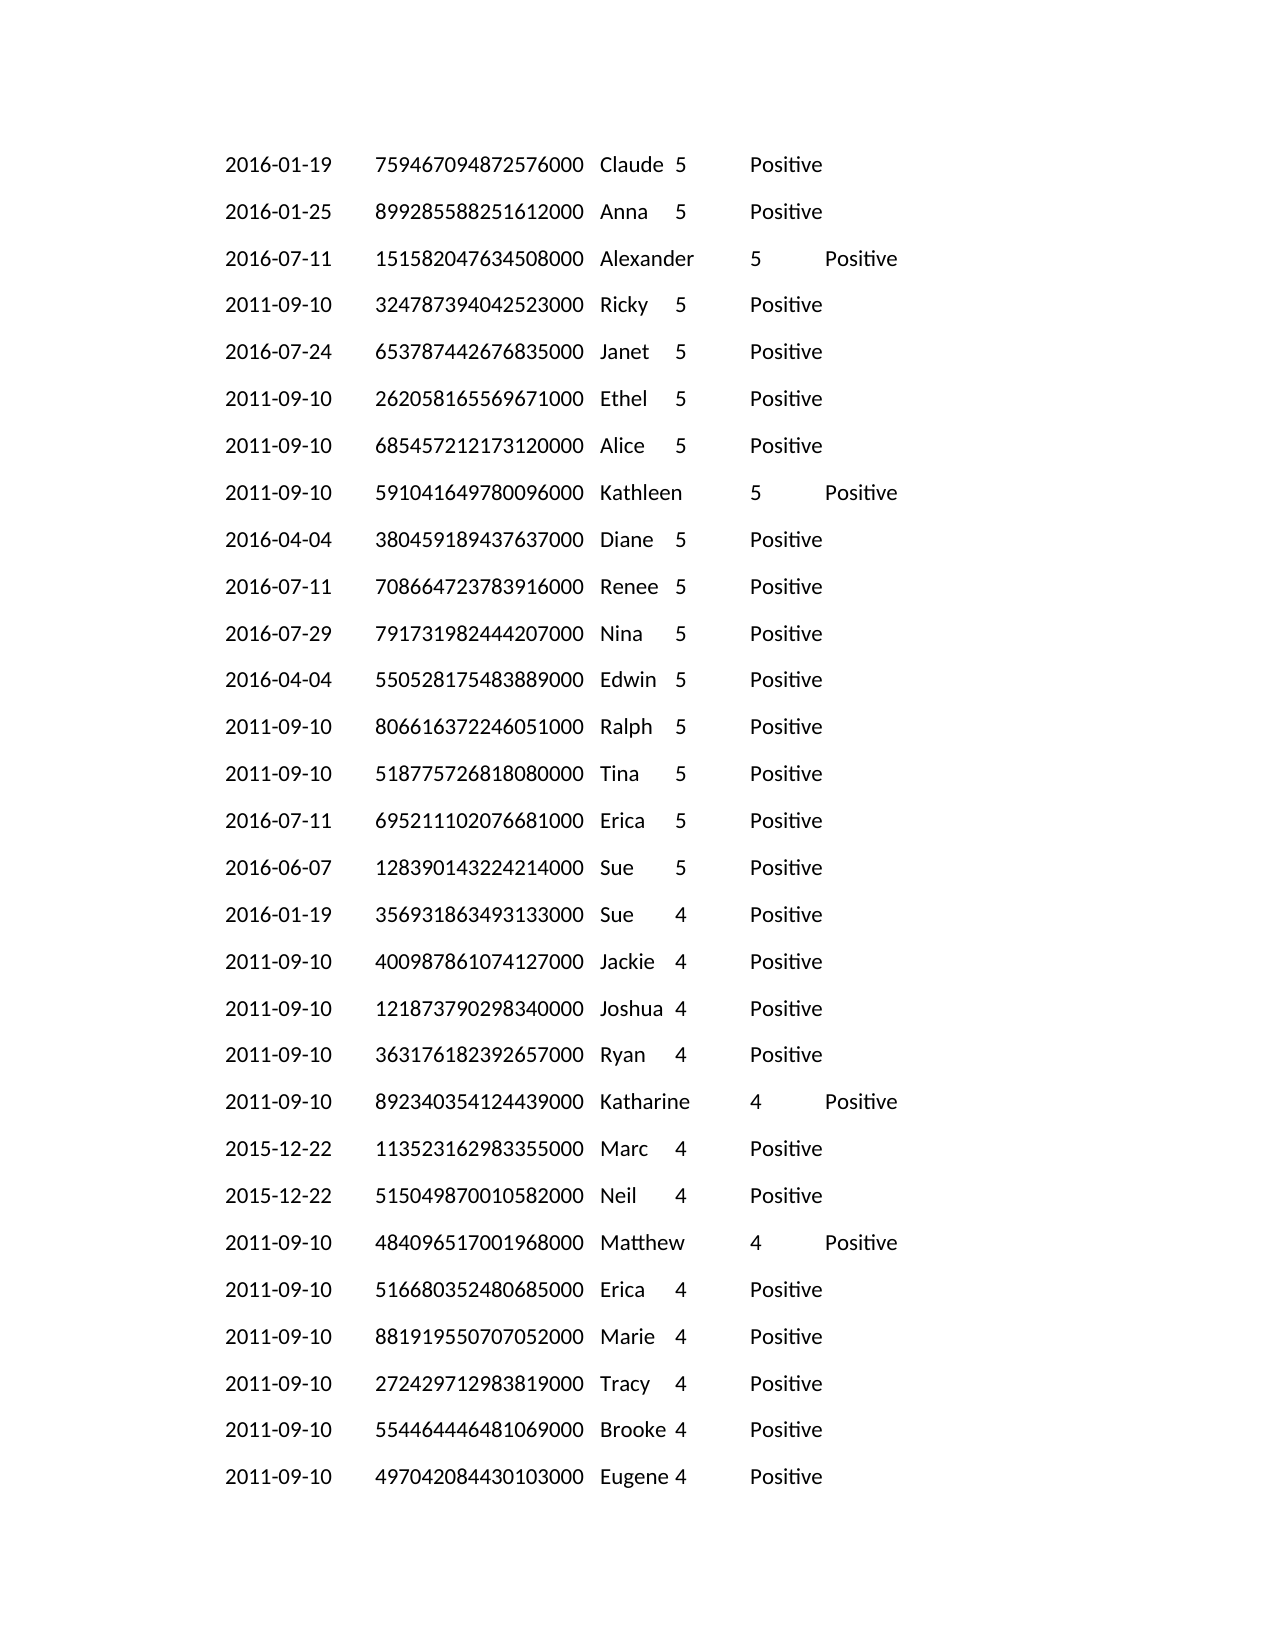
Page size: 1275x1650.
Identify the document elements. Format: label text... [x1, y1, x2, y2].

text 2016-07-24 653787442676835000 Janet 5 Positive [225, 337, 1125, 366]
text 2015-12-22 113523162983355000 Marc 4 Positive [225, 1134, 1125, 1162]
text 2016-07-11 708664723783916000 Renee 5 Positive [225, 572, 1125, 600]
text 2011-09-10 262058165569671000 Ethel 5 Positive [225, 384, 1125, 412]
text 2016-01-19 356931863493133000 Sue 4 Positive [225, 900, 1125, 928]
text 2016-04-04 550528175483889000 Edwin 5 Positive [225, 666, 1125, 694]
text 2011-09-10 363176182392657000 Ryan 4 Positive [225, 1041, 1125, 1069]
text 2011-09-10 400987861074127000 Jackie 4 Positive [225, 947, 1125, 975]
text 2011-09-10 806616372246051000 Ralph 5 Positive [225, 712, 1125, 741]
text 2016-01-19 759467094872576000 Claude 5 Positive [225, 150, 1125, 178]
text 2015-12-22 515049870010582000 Neil 4 Positive [225, 1181, 1125, 1209]
text 2011-09-10 892340354124439000 Katharine 4 Positive [225, 1087, 1125, 1116]
text 2011-09-10 497042084430103000 Eugene 4 Positive [225, 1462, 1125, 1491]
text 2016-04-04 380459189437637000 Diane 5 Positive [225, 525, 1125, 553]
text 2011-09-10 591041649780096000 Kathleen 5 Positive [225, 478, 1125, 506]
text 2011-09-10 518775726818080000 Tina 5 Positive [225, 759, 1125, 787]
text 2016-07-11 151582047634508000 Alexander 5 Positive [225, 244, 1125, 272]
text 2011-09-10 121873790298340000 Joshua 4 Positive [225, 994, 1125, 1022]
text 2016-07-29 791731982444207000 Nina 5 Positive [225, 619, 1125, 647]
text 2011-09-10 272429712983819000 Tracy 4 Positive [225, 1369, 1125, 1397]
text 2016-07-11 695211102076681000 Erica 5 Positive [225, 806, 1125, 834]
text 2011-09-10 685457212173120000 Alice 5 Positive [225, 431, 1125, 459]
text 2016-01-25 899285588251612000 Anna 5 Positive [225, 197, 1125, 225]
text 2011-09-10 554464446481069000 Brooke 4 Positive [225, 1416, 1125, 1444]
text 2016-06-07 128390143224214000 Sue 5 Positive [225, 853, 1125, 881]
text 2011-09-10 881919550707052000 Marie 4 Positive [225, 1322, 1125, 1350]
text 2011-09-10 484096517001968000 Matthew 4 Positive [225, 1228, 1125, 1256]
text 2011-09-10 324787394042523000 Ricky 5 Positive [225, 291, 1125, 319]
text 2011-09-10 516680352480685000 Erica 4 Positive [225, 1275, 1125, 1303]
